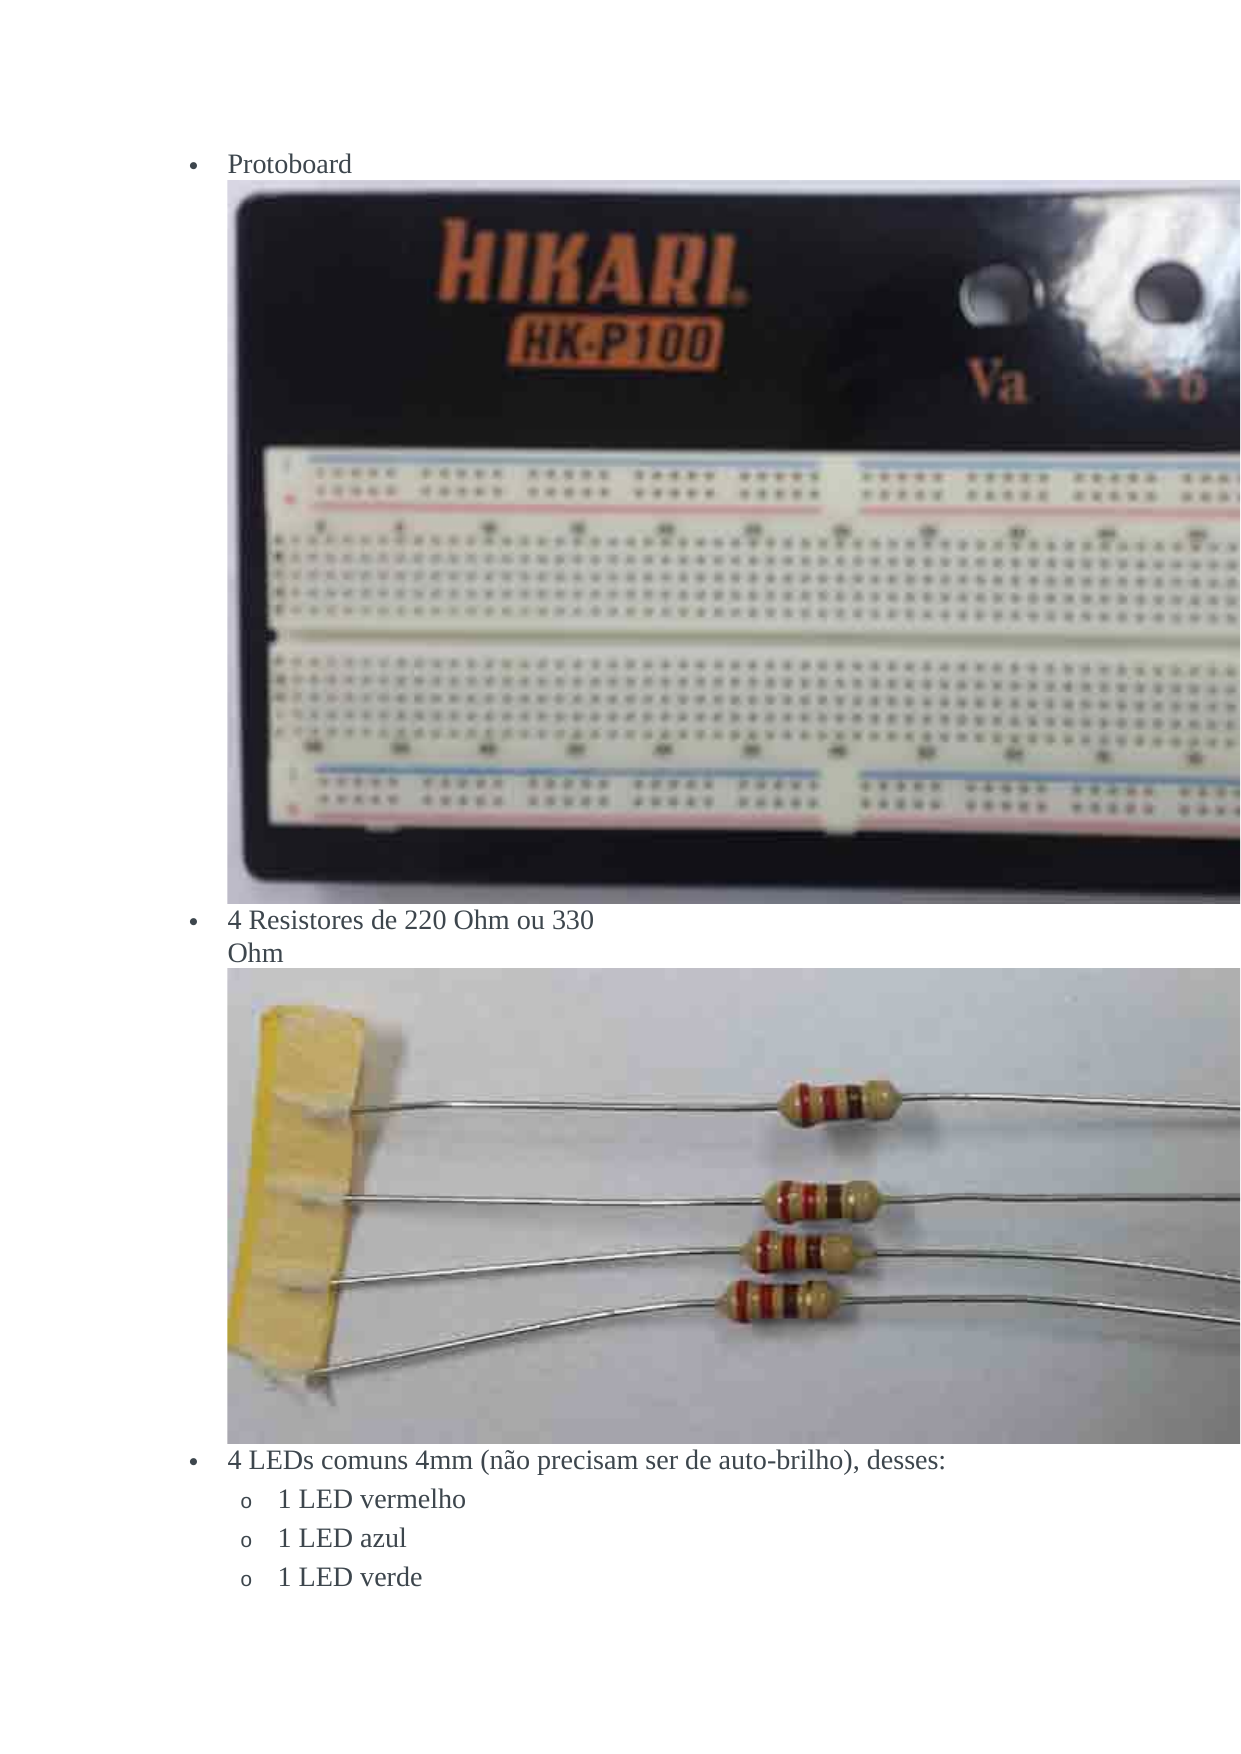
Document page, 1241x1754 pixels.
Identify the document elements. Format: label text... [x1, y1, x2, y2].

list 1 LED vermelho [240, 1482, 1063, 1514]
picture [227, 180, 1241, 904]
list 1 LED verde [240, 1559, 1063, 1592]
list 1 LED azul [240, 1521, 1063, 1553]
picture [227, 968, 1241, 1444]
list 4 LEDs comuns 4mm (não precisam ser de auto-brilho), desses: [190, 1443, 1063, 1476]
